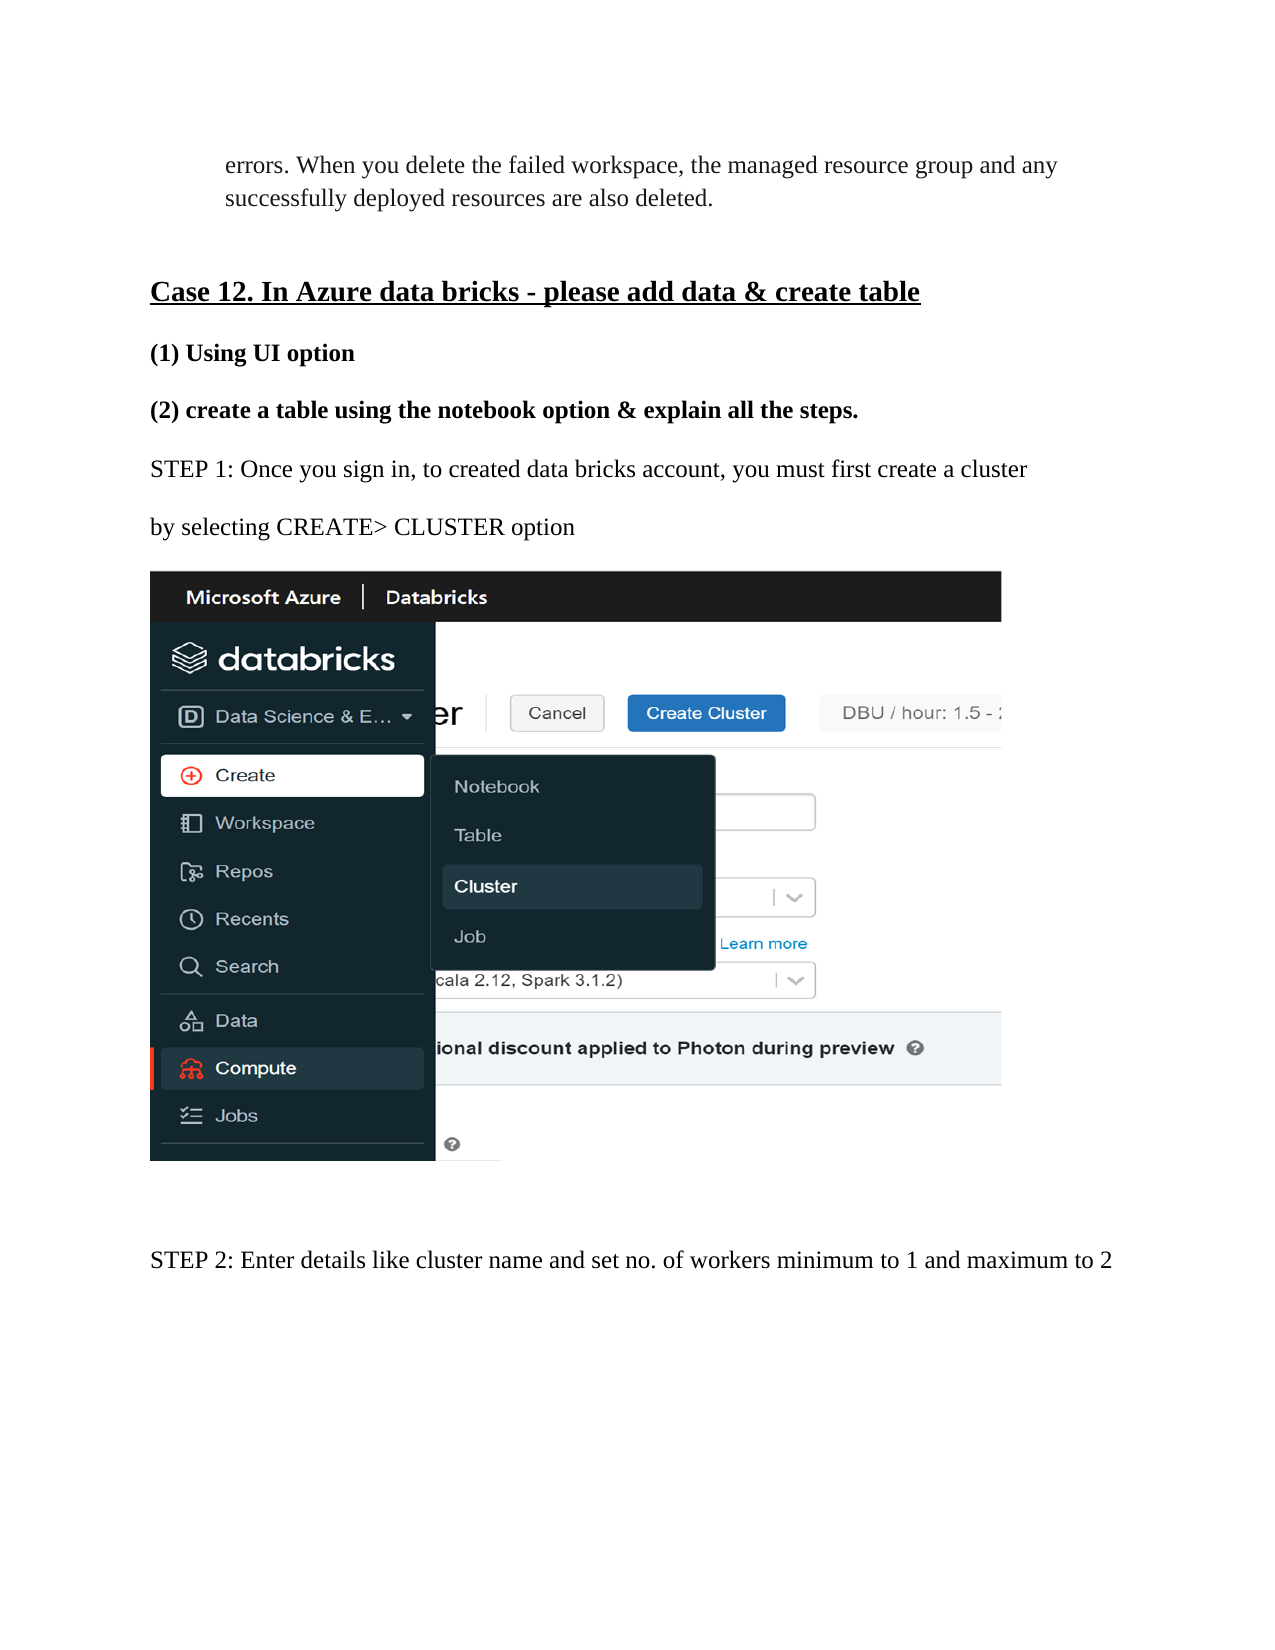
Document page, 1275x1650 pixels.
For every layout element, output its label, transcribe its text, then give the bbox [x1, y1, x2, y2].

text (1) Using UI option [150, 338, 1125, 366]
text STEP 1: Once you sign in, to created data bricks account, you must first create a cluster [150, 454, 1125, 482]
text STEP 2: Enter details like cluster name and set no. of workers minimum to 1 and maximum to 2 [150, 1245, 1125, 1274]
text (2) create a table using the notebook option & explain all the steps. [150, 396, 1125, 424]
text Case 12. In Azure data bricks - please add data & create table [150, 274, 1125, 308]
picture [150, 569, 1002, 1161]
text by selecting CREATE> CLUSTER option [150, 512, 1125, 540]
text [225, 150, 1125, 212]
